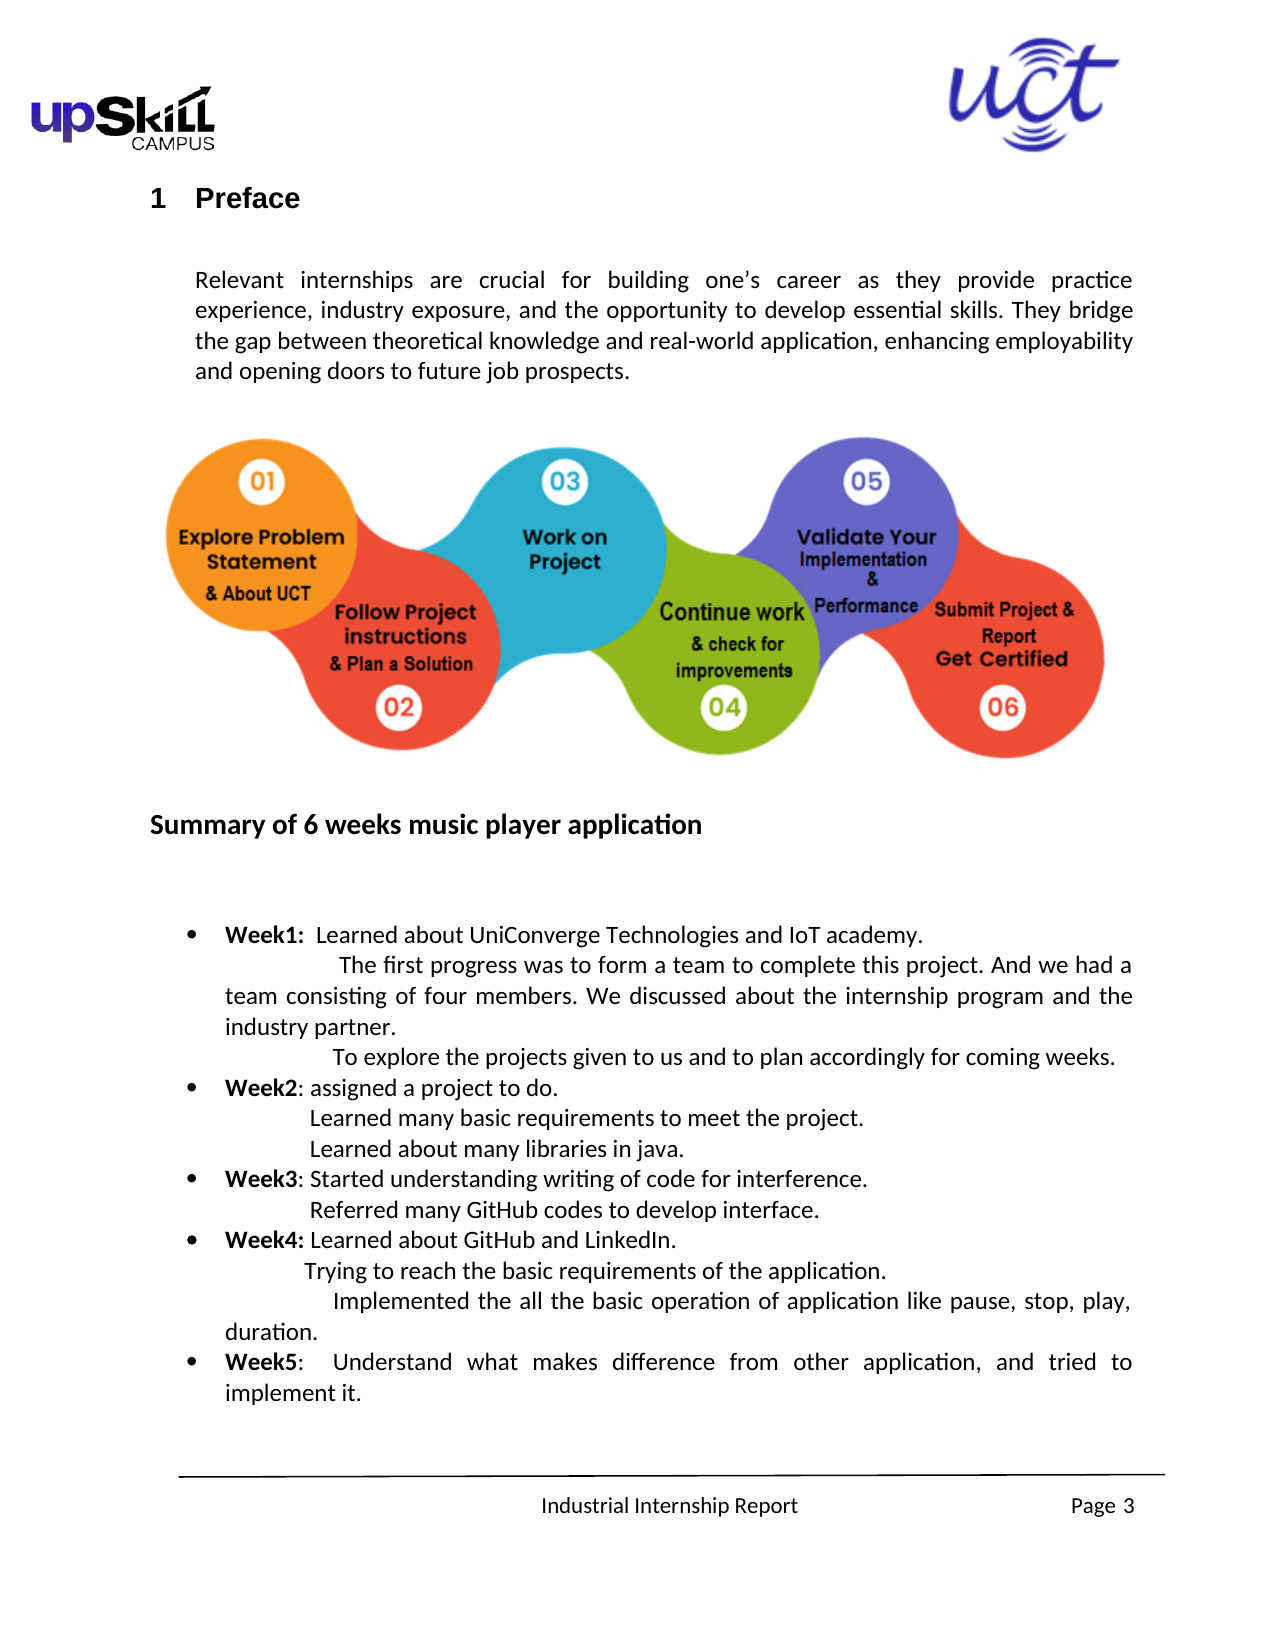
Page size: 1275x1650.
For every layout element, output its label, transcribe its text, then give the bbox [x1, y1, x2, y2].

list Week3: Started understanding writing of code for interference. [187, 1163, 1134, 1194]
text Relevant internships are crucial for building one’s career as they provide practice experience, industry exposure, and the opportunity to develop essential skills. They bridge the gap between theoretical knowledge and real-world application, enhancing employability and opening doors to future job prospects. [195, 264, 1134, 386]
list Week1: Learned about UniConverge Technologies and IoT academy. [187, 919, 1134, 950]
picture [0, 73, 246, 154]
list Learned about many libraries in java. [225, 1133, 1134, 1163]
list To explore the projects given to us and to plan accordingly for coming weeks. [225, 1041, 1134, 1072]
list Week5: Understand what makes difference from other application, and tried to implement it. [187, 1346, 1134, 1407]
list Implemented the all the basic operation of application like pause, stop, play, duration. [225, 1285, 1134, 1346]
subtitle Preface [150, 181, 1134, 215]
picture [150, 406, 1135, 786]
text Summary of 6 weeks music player application [150, 806, 1134, 842]
list Trying to reach the basic requirements of the application. [225, 1255, 1134, 1285]
list The first progress was to form a team to complete this project. And we had a team consisting of four members. We discussed about the internship program and the industry partner. [225, 950, 1134, 1041]
list Learned many basic requirements to meet the project. [225, 1102, 1134, 1133]
list Week2: assigned a project to do. [187, 1072, 1134, 1102]
picture [946, 28, 1125, 154]
list Week4: Learned about GitHub and LinkedIn. [187, 1224, 1134, 1255]
list Referred many GitHub codes to develop interface. [225, 1194, 1134, 1224]
